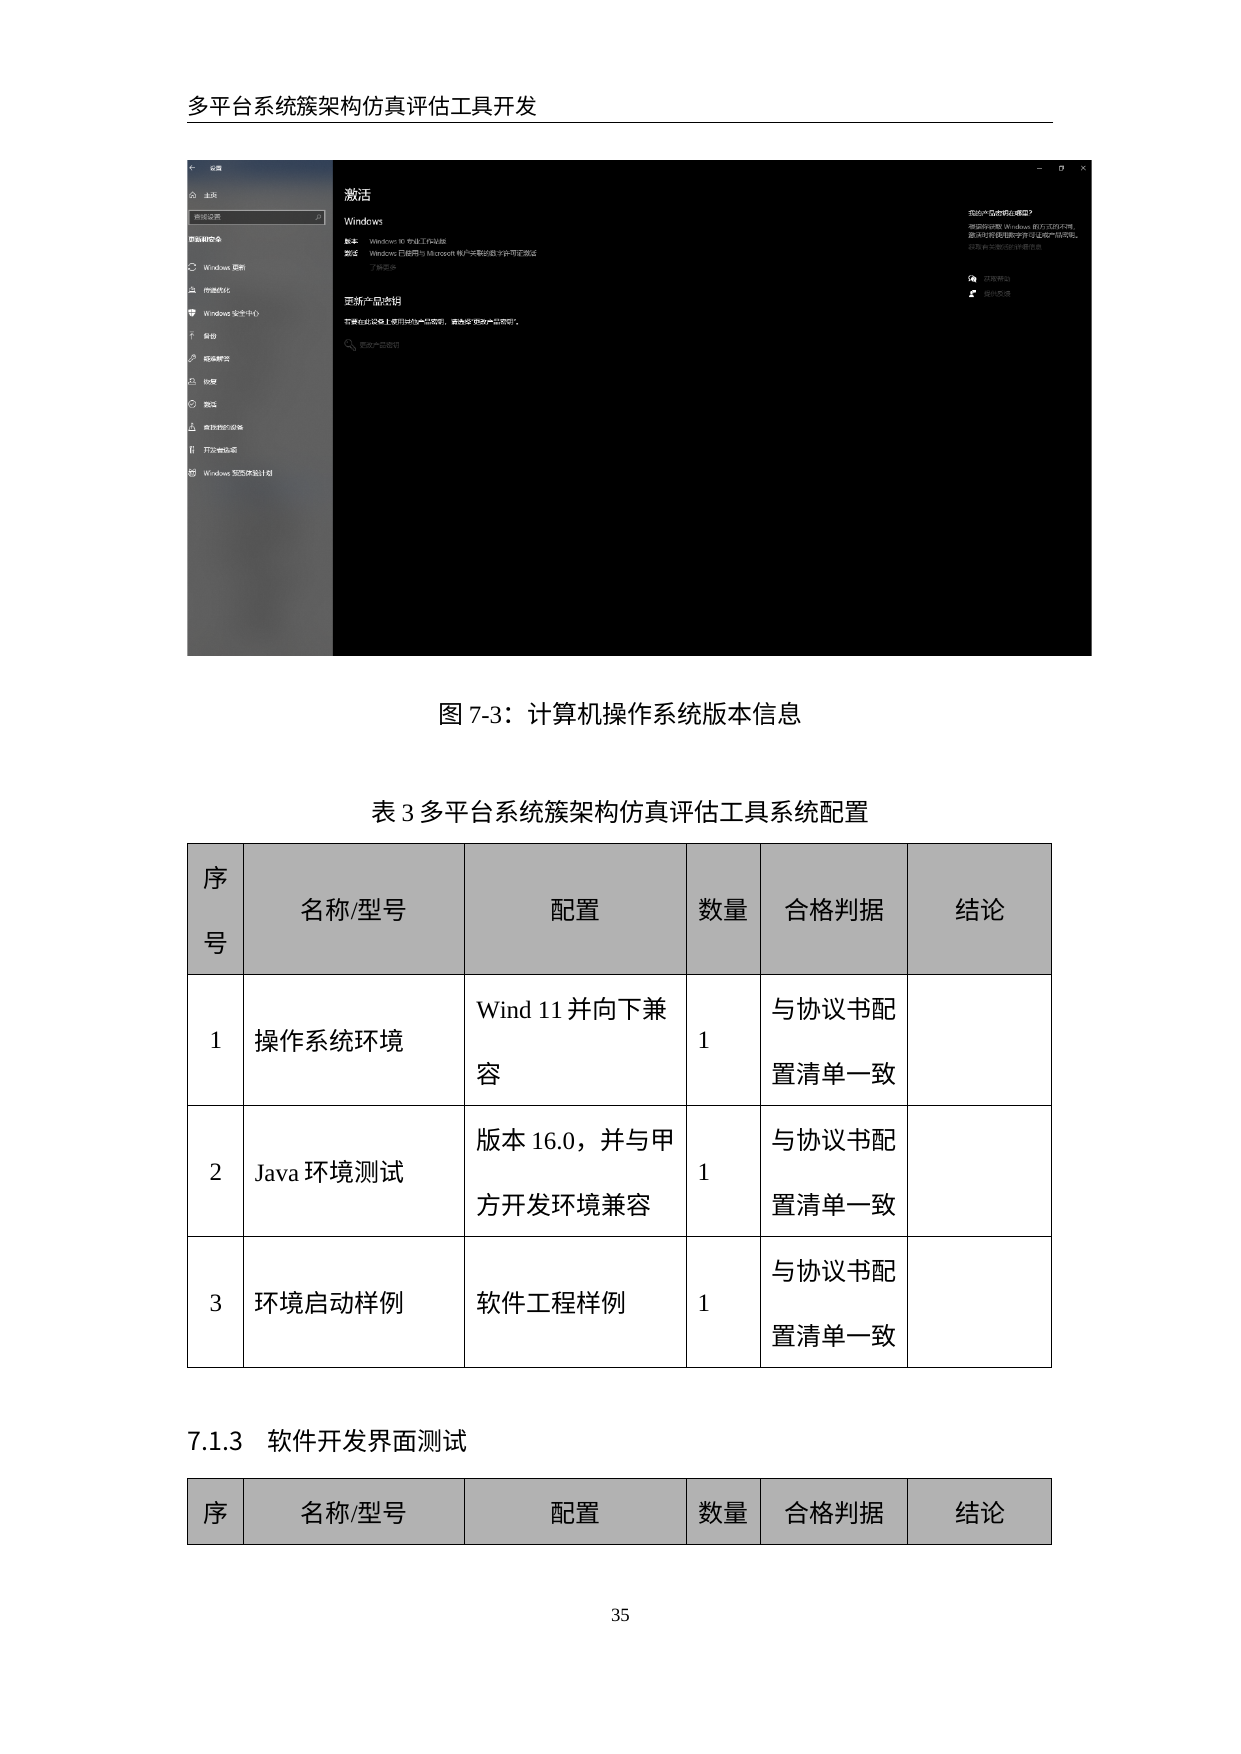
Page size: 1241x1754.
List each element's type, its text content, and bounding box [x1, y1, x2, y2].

text 图7-3：计算机操作系统版本信息 [187, 680, 1053, 745]
table_cell [908, 1106, 1051, 1236]
table_header 配置 [465, 844, 686, 974]
table_cell 1 [188, 975, 243, 1105]
table_header 名称/型号 [244, 1479, 464, 1544]
table_cell 1 [687, 1237, 760, 1367]
table_cell 1 [687, 975, 760, 1105]
table_cell 版本16.0，并与甲方开发环境兼容 [465, 1106, 686, 1236]
text 表3多平台系统簇架构仿真评估工具系统配置 [187, 778, 1053, 843]
table_header 数量 [687, 1479, 760, 1544]
table_cell 与协议书配置清单一致 [761, 975, 907, 1105]
table_cell Java环境测试 [244, 1106, 464, 1236]
table_cell 操作系统环境 [244, 975, 464, 1105]
table_cell 1 [687, 1106, 760, 1236]
table_cell 与协议书配置清单一致 [761, 1237, 907, 1367]
table_header 序号 [188, 844, 243, 974]
picture [187, 160, 1092, 656]
table_cell 2 [188, 1106, 243, 1236]
table_header 合格判据 [761, 844, 907, 974]
table_cell Wind 11并向下兼容 [465, 975, 686, 1105]
table_cell 与协议书配置清单一致 [761, 1106, 907, 1236]
table_header 名称/型号 [244, 844, 464, 974]
table_cell 环境启动样例 [244, 1237, 464, 1367]
table_cell [908, 975, 1051, 1105]
table_header 序号 [188, 1479, 243, 1544]
subtitle 软件开发界面测试 [187, 1407, 1028, 1472]
table_header 结论 [908, 844, 1051, 974]
table_cell [908, 1237, 1051, 1367]
table_cell 3 [188, 1237, 243, 1367]
table_header 数量 [687, 844, 760, 974]
table_cell 软件工程样例 [465, 1237, 686, 1367]
table_header 合格判据 [761, 1479, 907, 1544]
table_header 配置 [465, 1479, 686, 1544]
table_header 结论 [908, 1479, 1051, 1544]
